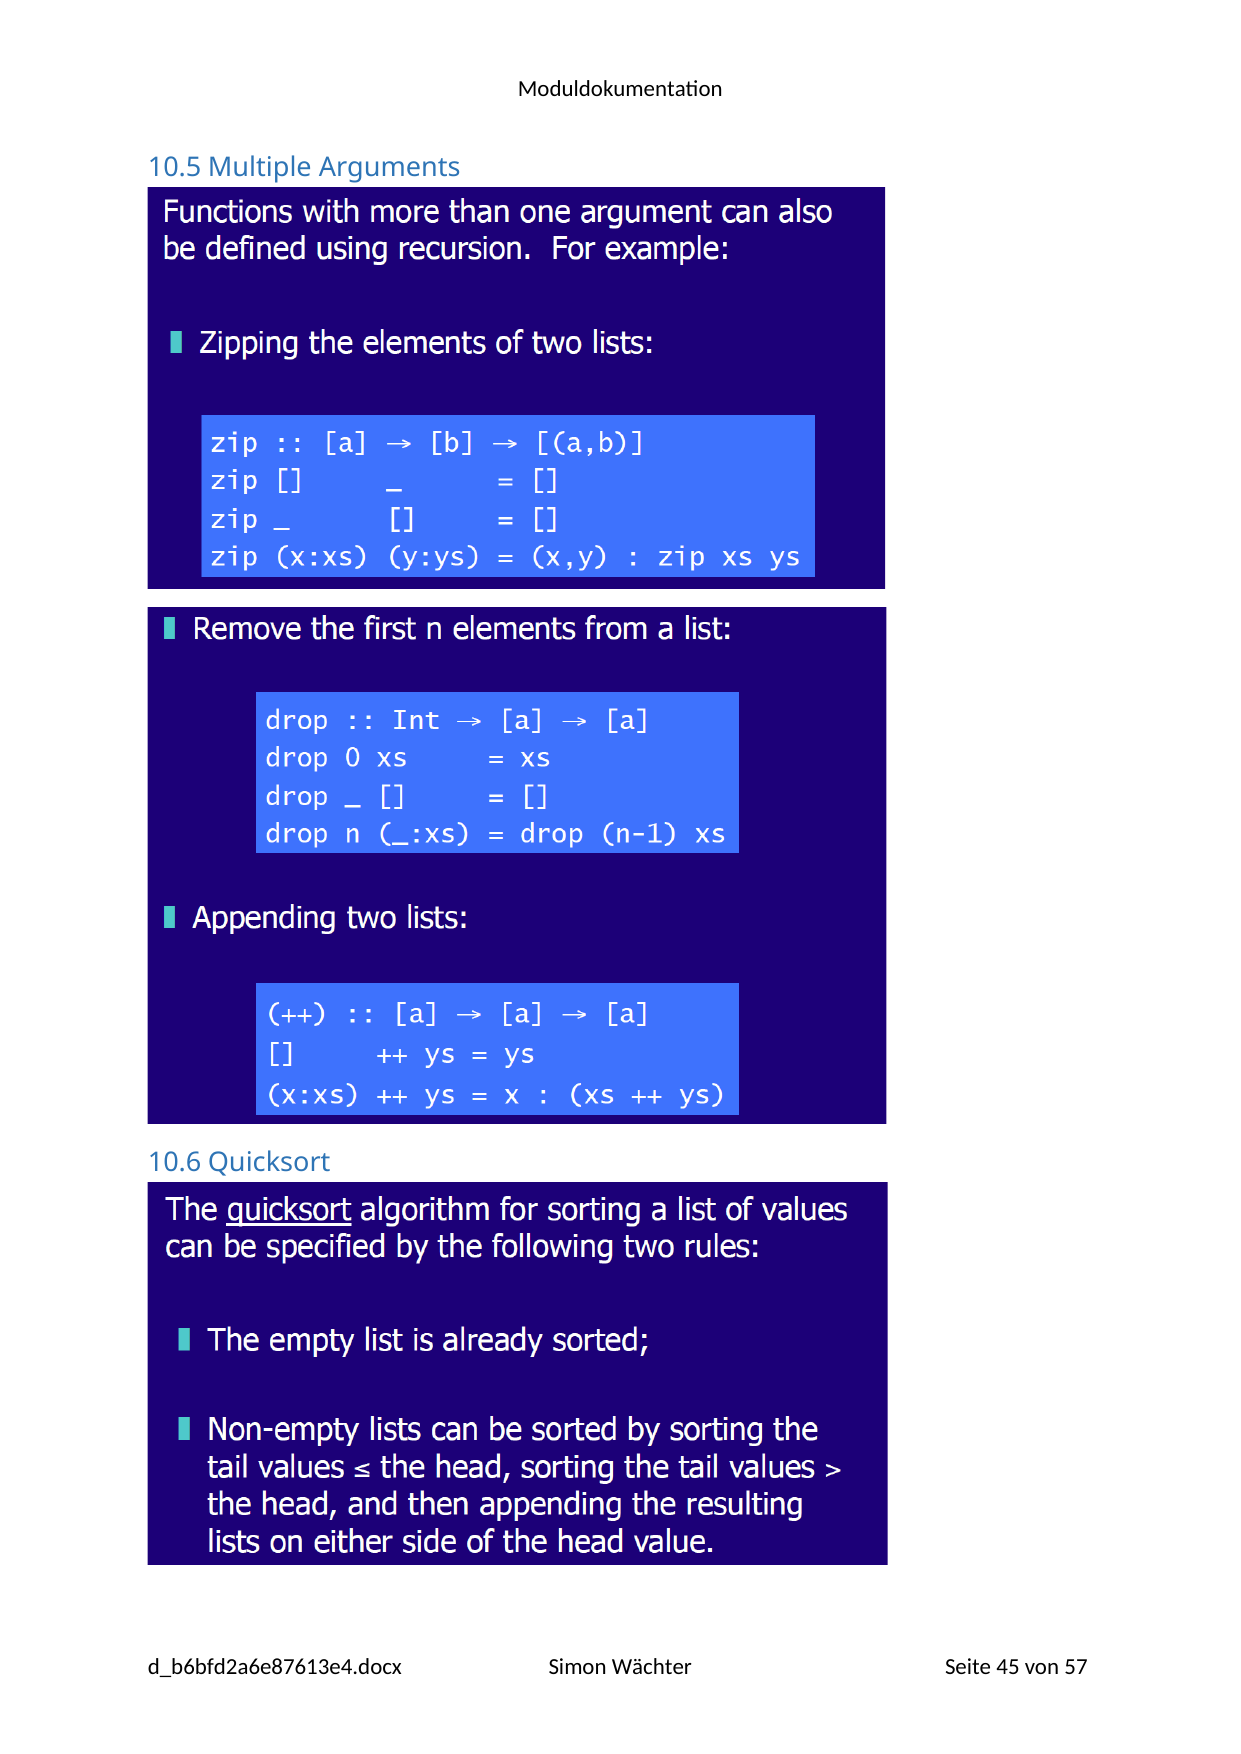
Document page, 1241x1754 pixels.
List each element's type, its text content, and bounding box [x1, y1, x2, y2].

subtitle Quicksort [148, 1142, 1093, 1179]
picture [147, 187, 885, 589]
picture [147, 1182, 888, 1565]
picture [147, 607, 887, 1124]
subtitle Multiple Arguments [148, 148, 1093, 184]
